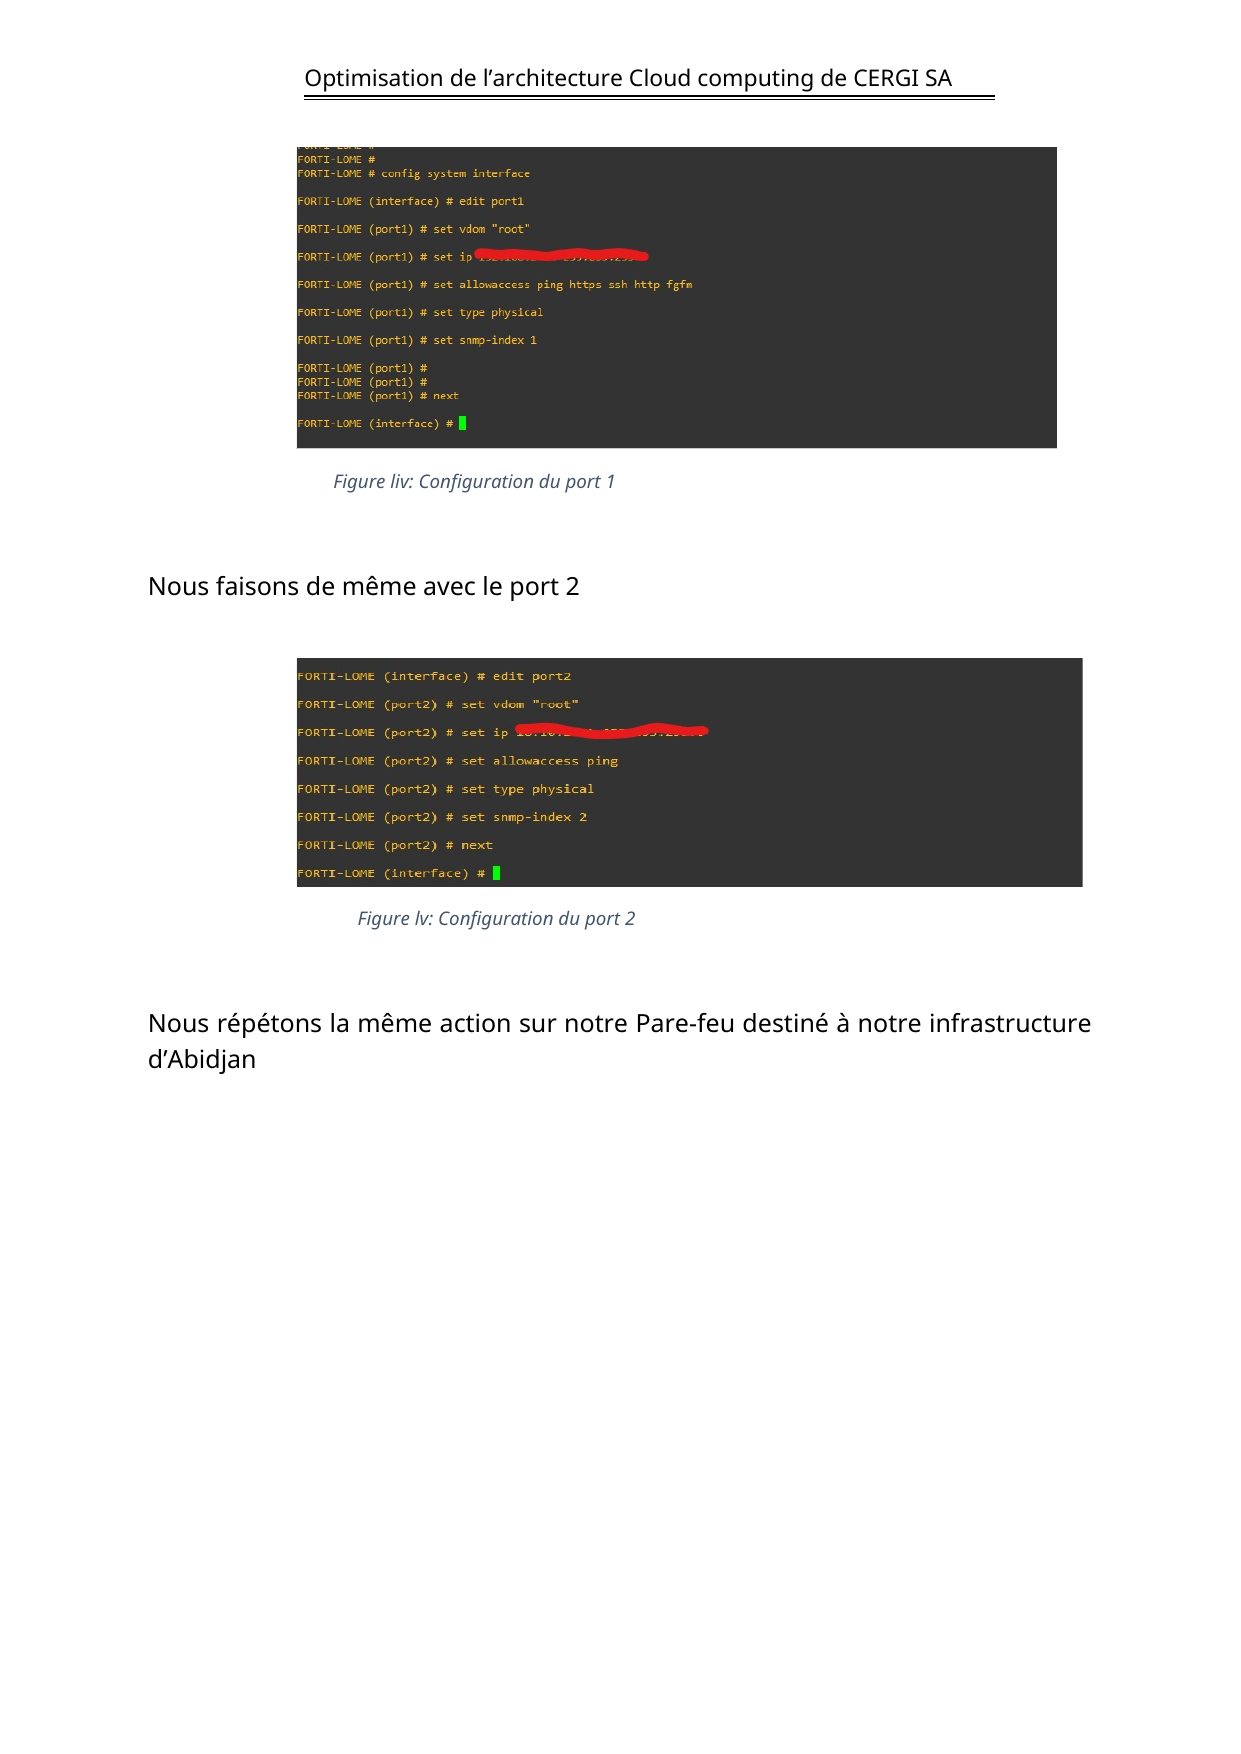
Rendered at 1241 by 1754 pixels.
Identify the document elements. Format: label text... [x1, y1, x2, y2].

text Nous répétons la même action sur notre Pare-feu destiné à notre infrastructure d’Abidjan [148, 1005, 1093, 1076]
picture [295, 658, 1083, 887]
picture [295, 147, 1057, 449]
text Figure liv: Configuration du port 1 [148, 468, 1093, 494]
text Nous faisons de même avec le port 2 [148, 568, 1093, 602]
text Figure lv: Configuration du port 2 [148, 906, 1093, 931]
